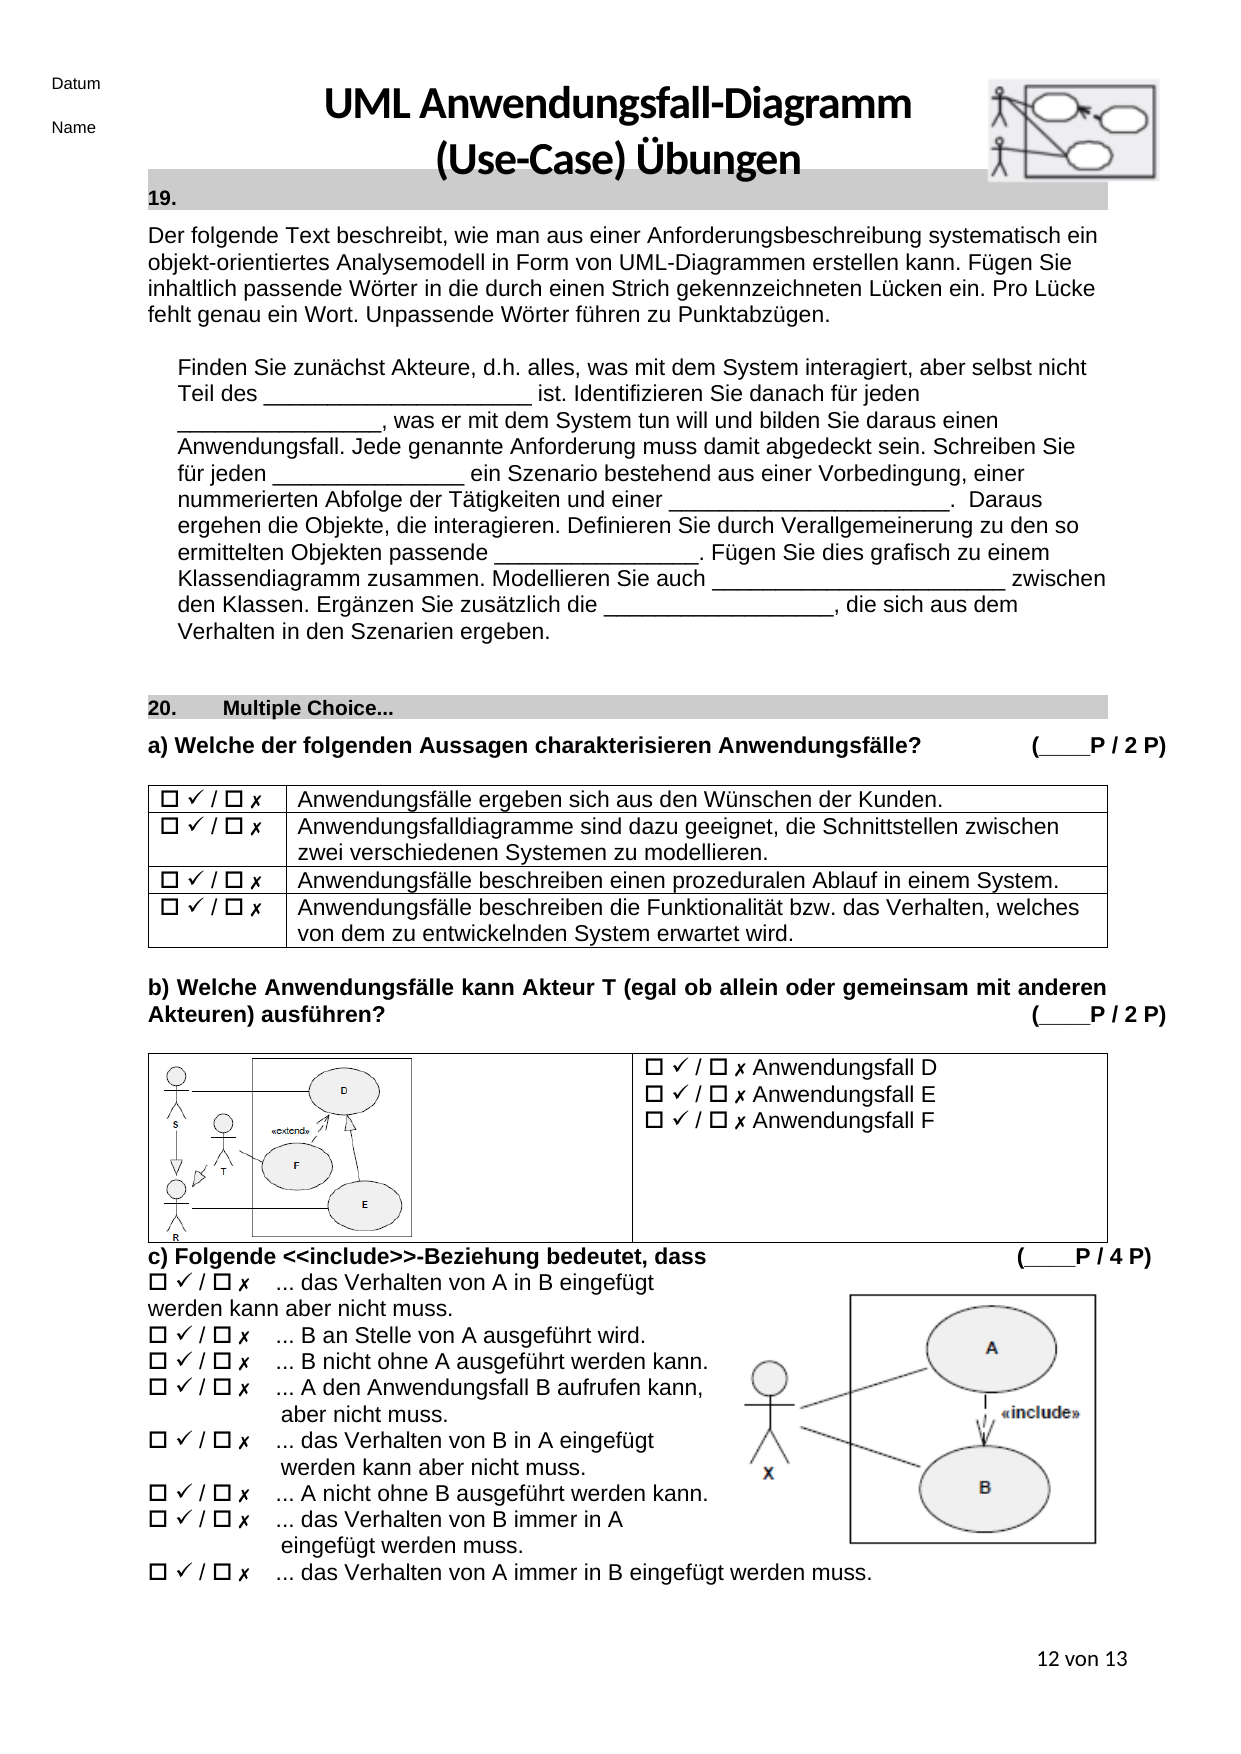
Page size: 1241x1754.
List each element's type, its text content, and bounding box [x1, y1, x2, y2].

table_header / Anwendungsfall D / Anwendungsfall E / Anwendungsfall F [633, 1054, 1107, 1242]
table_header / [149, 786, 286, 812]
text / ... B nicht ohne A ausgeführt werden kann. [148, 1348, 740, 1374]
table_cell / [149, 813, 286, 866]
table_header [417, 1054, 632, 1242]
table_header [149, 1054, 159, 1242]
text Multiple Choice... [148, 695, 1108, 719]
picture [159, 1054, 417, 1242]
text c) Folgende <<include>>-Beziehung bedeutet, dass (____P / 4 P) [148, 1243, 1108, 1269]
text / ... das Verhalten von A immer in B eingefügt werden muss. [148, 1559, 1108, 1585]
table_cell Anwendungsfalldiagramme sind dazu geeignet, die Schnittstellen zwischen zwei verschiedenen Systemen zu modellieren. [287, 813, 1107, 866]
table_cell Anwendungsfälle beschreiben einen prozeduralen Ablauf in einem System. [287, 867, 1107, 893]
text / ... A nicht ohne B ausgeführt werden kann. [148, 1480, 740, 1506]
table_header Anwendungsfälle ergeben sich aus den Wünschen der Kunden. [287, 786, 1107, 812]
picture [740, 1282, 1109, 1552]
text Finden Sie zunächst Akteure, d.h. alles, was mit dem System interagiert, aber selbst nicht Teil des _____________________Systems ist. Identifizieren Sie danach für jeden ________________Akteur, was er mit dem System tun will und bilden Sie daraus einen Anwendungsfall. Jede genannte Anforderung muss damit abgedeckt sein. Schreiben Sie für jeden _______________ Anwendungsfall ein Szenario bestehend aus einer Vorbedingung, einer nummerierten Abfolge der Tätigkeiten und einer ______________________ Nachbedingung. Ein solches Szenario können Sie auch grafisch in Form eines ________________Sequenzdiagramms darstellen. Daraus ergehen die Objekte, die interagieren. Definieren Sie durch Verallgemeinerung zu den so ermittelten Objekten passende ________________Klassen. Fügen Sie dies grafisch zu einem Klassendiagramm zusammen. Modellieren Sie auch _______________________Assoziationen zwischen den Klassen. Ergänzen Sie zusätzlich die __________________Operationen, die sich aus dem Verhalten in den Szenarien ergeben. Wenn möglich, beschreiben Sie danach jeweils grafisch in einem ____________________Zustandsdiagramm den dazugehörigen Lebenszyklus. [177, 354, 1108, 644]
table_cell / [149, 894, 286, 947]
text a) Welche der folgenden Aussagen charakterisieren Anwendungsfälle? (____P / 2 P) [148, 732, 1108, 758]
text / ... A den Anwendungsfall B aufrufen kann, aber nicht muss. [148, 1374, 740, 1427]
text / ... B an Stelle von A ausgeführt wird. [148, 1322, 740, 1348]
text Der folgende Text beschreibt, wie man aus einer Anforderungsbeschreibung systematisch ein objekt-orientiertes Analysemodell in Form von UML-Diagrammen erstellen kann. Fügen Sie inhaltlich passende Wörter in die durch einen Strich gekennzeichneten Lücken ein. Pro Lücke fehlt genau ein Wort. Unpassende Wörter führen zu Punktabzügen. [148, 222, 1108, 328]
table_cell / [149, 867, 286, 893]
text / ... das Verhalten von A in B eingefügt werden kann aber nicht muss. [148, 1269, 1108, 1322]
table_cell Anwendungsfälle beschreiben die Funktionalität bzw. das Verhalten, welches von dem zu entwickelnden System erwartet wird. [287, 894, 1107, 947]
text b) Welche Anwendungsfälle kann Akteur T (egal ob allein oder gemeinsam mit anderen Akteuren) ausführen? (____P / 2 P) [148, 974, 1108, 1027]
text / ... das Verhalten von B in A eingefügt werden kann aber nicht muss. [148, 1427, 740, 1480]
text / ... das Verhalten von B immer in A eingefügt werden muss. [148, 1506, 1108, 1559]
